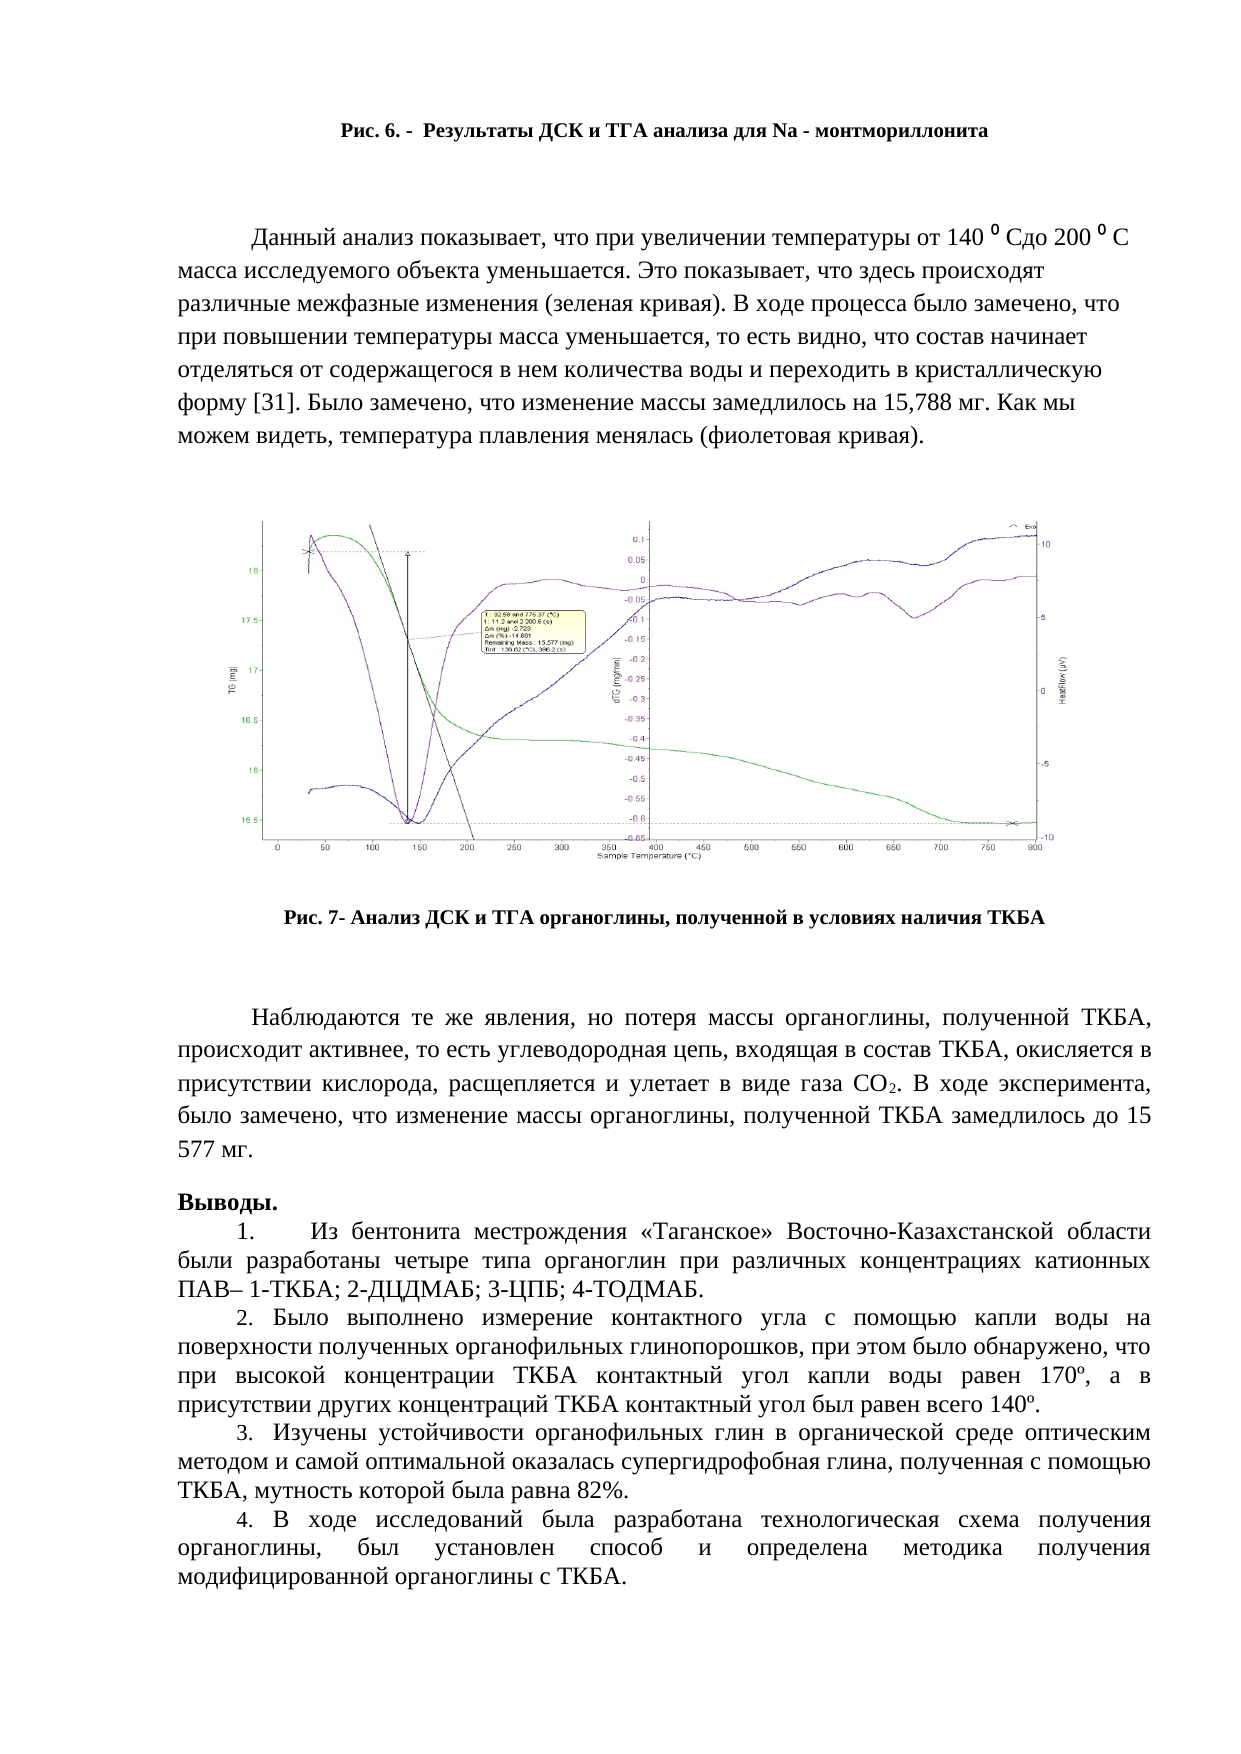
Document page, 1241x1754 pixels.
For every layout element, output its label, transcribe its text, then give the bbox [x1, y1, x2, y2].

text Рис. 7- Анализ ДСК и ТГА органоглины, полученной в условиях наличия ТКБА [177, 905, 1152, 929]
picture [219, 508, 1075, 867]
list Изучены устойчивости органофильных глин в органической среде оптическим методом и самой оптимальной оказалась супергидрофобная глина, полученная с помощью ТКБА, мутность которой была равна 82%. [177, 1417, 1152, 1504]
text Наблюдаются те же явления, но потеря массы органоглины, полученной ТКБА, происходит активнее, то есть углеводородная цепь, входящая в состав ТКБА, окисляется в присутствии кислорода, расщепляется и улетает в виде газа СО2. В ходе эксперимента, было замечено, что изменение массы органоглины, полученной ТКБА замедлилось до 15 577 мг. [177, 1002, 1152, 1162]
list В ходе исследований была разработана технологическая схема получения органоглины, был установлен способ и определена методика получения модифицированной органоглины с ТКБА. [177, 1504, 1152, 1590]
text Выводы. [177, 1187, 1152, 1216]
text Рис. 6. - Результаты ДСК и ТГА анализа для Na - монтмориллонита [177, 118, 1152, 142]
list Из бентонита местрождения «Таганское» Восточно-Казахстанской области были разработаны четыре типа органоглин при различных концентрациях катионных ПАВ– 1-ТКБА; 2-ДЦДMAБ; 3-ЦПБ; 4-TOДMAБ. [177, 1216, 1152, 1302]
list Было выполнено измерение контактного угла с помощью капли воды на поверхности полученных органофильных глинопорошков, при этом было обнаружено, что при высокой концентрации ТКБА контактный угол капли воды равен 170º, а в присутствии других концентраций ТКБА контактный угол был равен всего 140º. [177, 1302, 1152, 1417]
text Данный анализ показывает, что при увеличении температуры от 140 ⁰ Cдо 200 ⁰ C масса исследуемого объекта уменьшается. Это показывает, что здесь происходят различные межфазные изменения (зеленая кривая). В ходе процесса было замечено, что при повышении температуры масса уменьшается, то есть видно, что состав начинает отделяться от содержащегося в нем количества воды и переходить в кристаллическую форму [31]. Было замечено, что изменение массы замедлилось на 15,788 мг. Как мы можем видеть, температура плавления менялась (фиолетовая кривая). [177, 220, 1152, 449]
